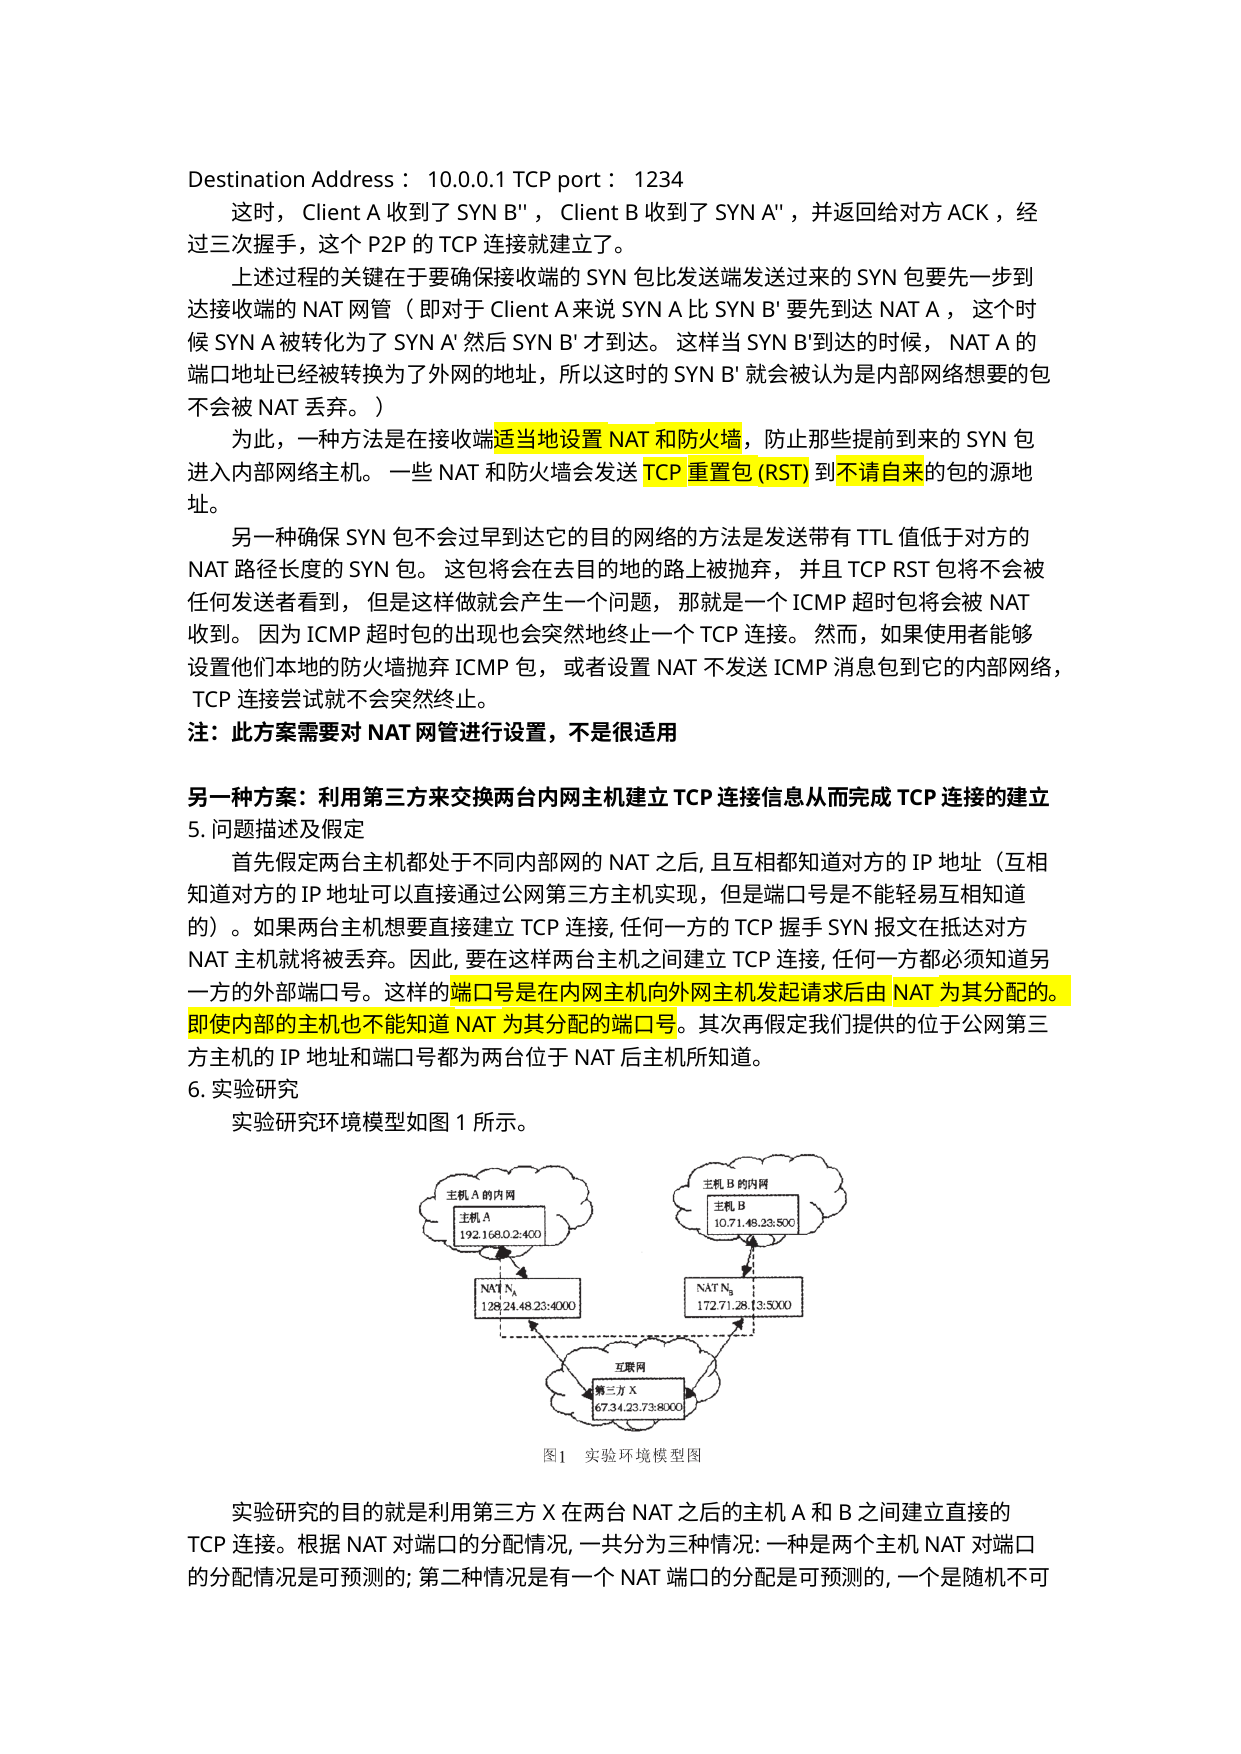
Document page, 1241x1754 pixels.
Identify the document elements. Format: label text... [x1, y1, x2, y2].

text Destination Address ： 10.0.0.1 TCP port ： 1234 [187, 162, 1053, 194]
text 另一种确保 SYN 包不会过早到达它的目的网络的方法是发送带有 TTL 值低于对方的 NAT 路径长度的 SYN 包。 这包将会在去目的地的路上被抛弃， 并且 TCP RST 包将不会被任何发送者看到， 但是这样做就会产生一个问题， 那就是一个ICMP 超时包将会被 NAT 收到。 因为 ICMP 超时包的出现也会突然地终止一个 TCP 连接。 然而，如果使用者能够设置他们本地的防火墙抛弃 ICMP 包， 或者设置 NAT 不发送 ICMP 消息包到它的内部网络， TCP 连接尝试就不会突然终止。 [187, 519, 1053, 714]
text 为此，一种方法是在接收端适当地设置 NAT 和防火墙，防止那些提前到来的 SYN 包进入内部网络主机。 一些 NAT 和防火墙会发送 TCP 重置包 (RST) 到不请自来的包的源地址。 [187, 422, 1053, 519]
text 首先假定两台主机都处于不同内部网的 NAT 之后, 且互相都知道对方的 IP 地址（互相知道对方的IP地址可以直接通过公网第三方主机实现，但是端口号是不能轻易互相知道的）。如果两台主机想要直接建立 TCP 连接, 任何一方的 TCP 握手 SYN 报文在抵达对方 NAT 主机就将被丢弃。因此, 要在这样两台主机之间建立 TCP 连接, 任何一方都必须知道另一方的外部端口号。这样的端口号是在内网主机向外网主机发起请求后由 NAT 为其分配的。即使内部的主机也不能知道 NAT 为其分配的端口号。其次再假定我们提供的位于公网第三方主机的 IP 地址和端口号都为两台位于 NAT 后主机所知道。 [187, 844, 1053, 1072]
text 注：此方案需要对NAT网管进行设置，不是很适用 [187, 714, 1053, 747]
text 实验研究环境模型如图 1 所示。 [187, 1104, 1053, 1137]
text 上述过程的关键在于要确保接收端的 SYN 包比发送端发送过来的 SYN 包要先一步到达接收端的 NAT 网管（ 即对于 Client A来说 SYN A 比 SYN B' 要先到达 NAT A ， 这个时候 SYN A被转化为了 SYN A' 然后 SYN B' 才到达。 这样当 SYN B'到达的时候， NAT A 的端口地址已经被转换为了外网的地址，所以这时的 SYN B' 就会被认为是内部网络想要的包不会被NAT 丢弃。 ） [187, 259, 1053, 422]
picture [370, 1137, 871, 1486]
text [187, 1494, 1053, 1592]
text 这时， Client A 收到了 SYN B'' ， Client B 收到了 SYN A'' ，并返回给对方 ACK ，经过三次握手，这个 P2P 的 TCP 连接就建立了。 [187, 194, 1053, 259]
list 问题描述及假定 [187, 812, 1053, 844]
list 实验研究 [187, 1072, 1053, 1104]
text 另一种方案：利用第三方来交换两台内网主机建立TCP连接信息从而完成TCP连接的建立 [187, 779, 1053, 812]
